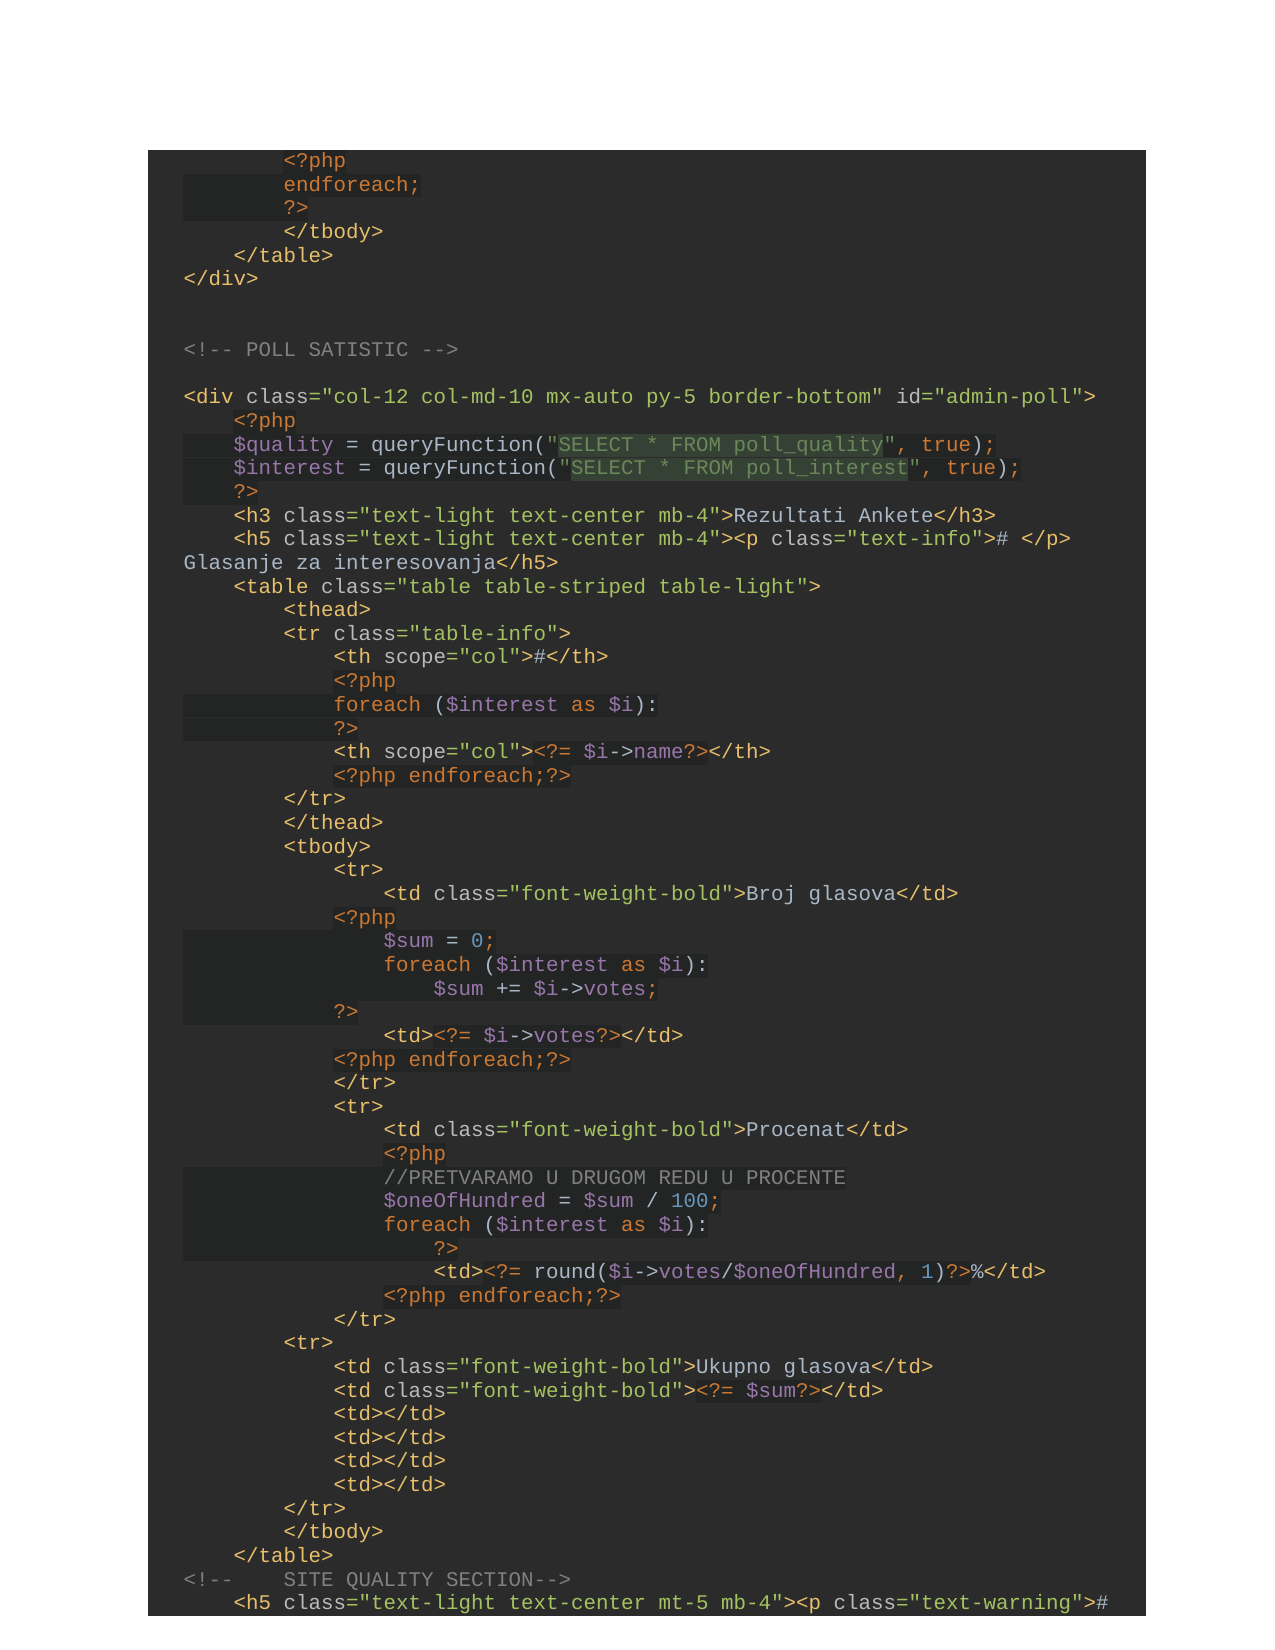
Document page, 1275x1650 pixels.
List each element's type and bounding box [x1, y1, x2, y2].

list [148, 150, 1146, 1616]
